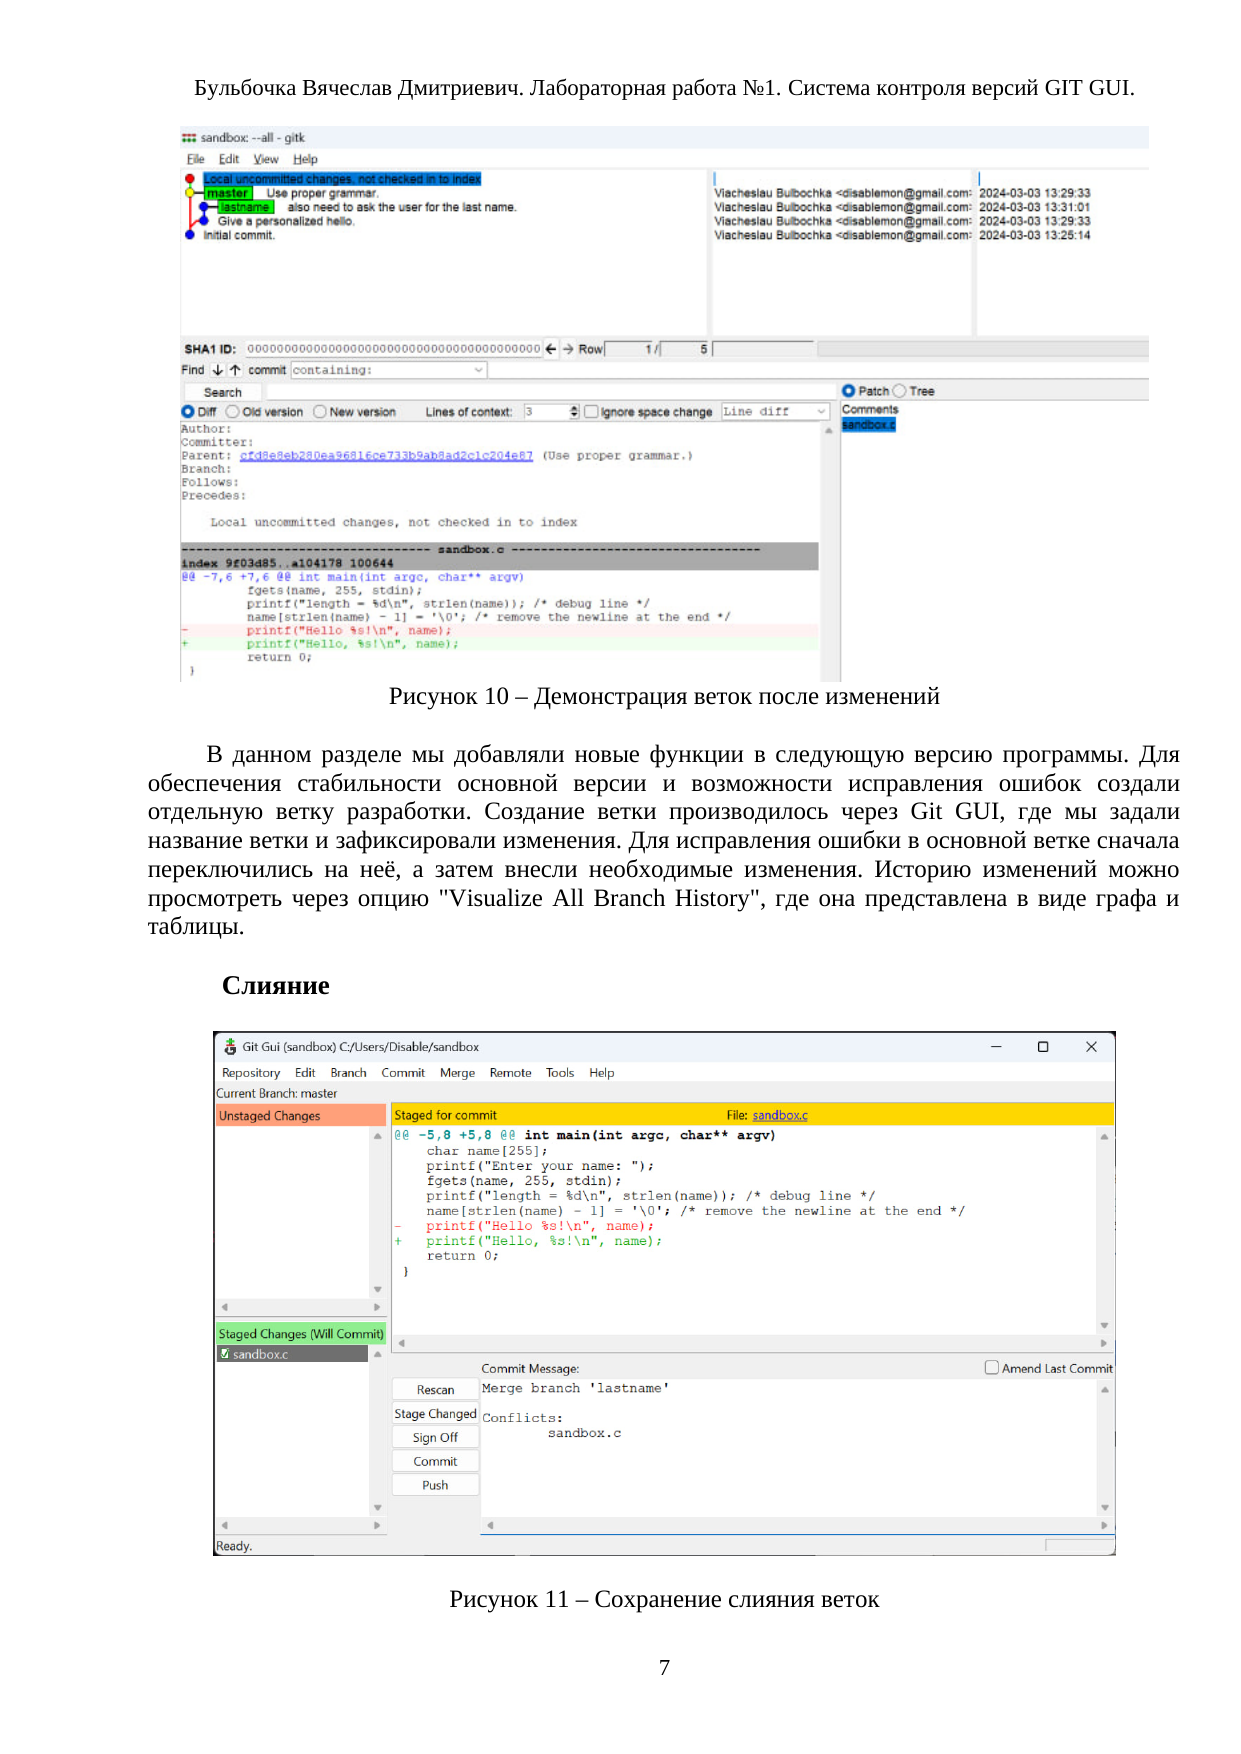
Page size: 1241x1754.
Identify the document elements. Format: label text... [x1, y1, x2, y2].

text В данном разделе мы добавляли новые функции в следующую версию программы. Для обеспечения стабильности основной версии и возможности исправления ошибок создали отдельную ветку разработки. Создание ветки производилось через Git GUI, где мы задали название ветки и зафиксировали изменения. Для исправления ошибки в основной ветке сначала переключились на неё, а затем внесли необходимые изменения. Историю изменений можно просмотреть через опцию "Visualize All Branch History", где она представлена в виде графа и таблицы. [148, 739, 1181, 940]
text Рисунок 11 – Сохранение слияния веток [148, 1584, 1181, 1613]
picture [213, 1031, 1116, 1556]
picture [180, 126, 1149, 682]
text Рисунок 10 – Демонстрация веток после изменений [148, 681, 1181, 710]
text Слияние [148, 969, 1181, 1000]
